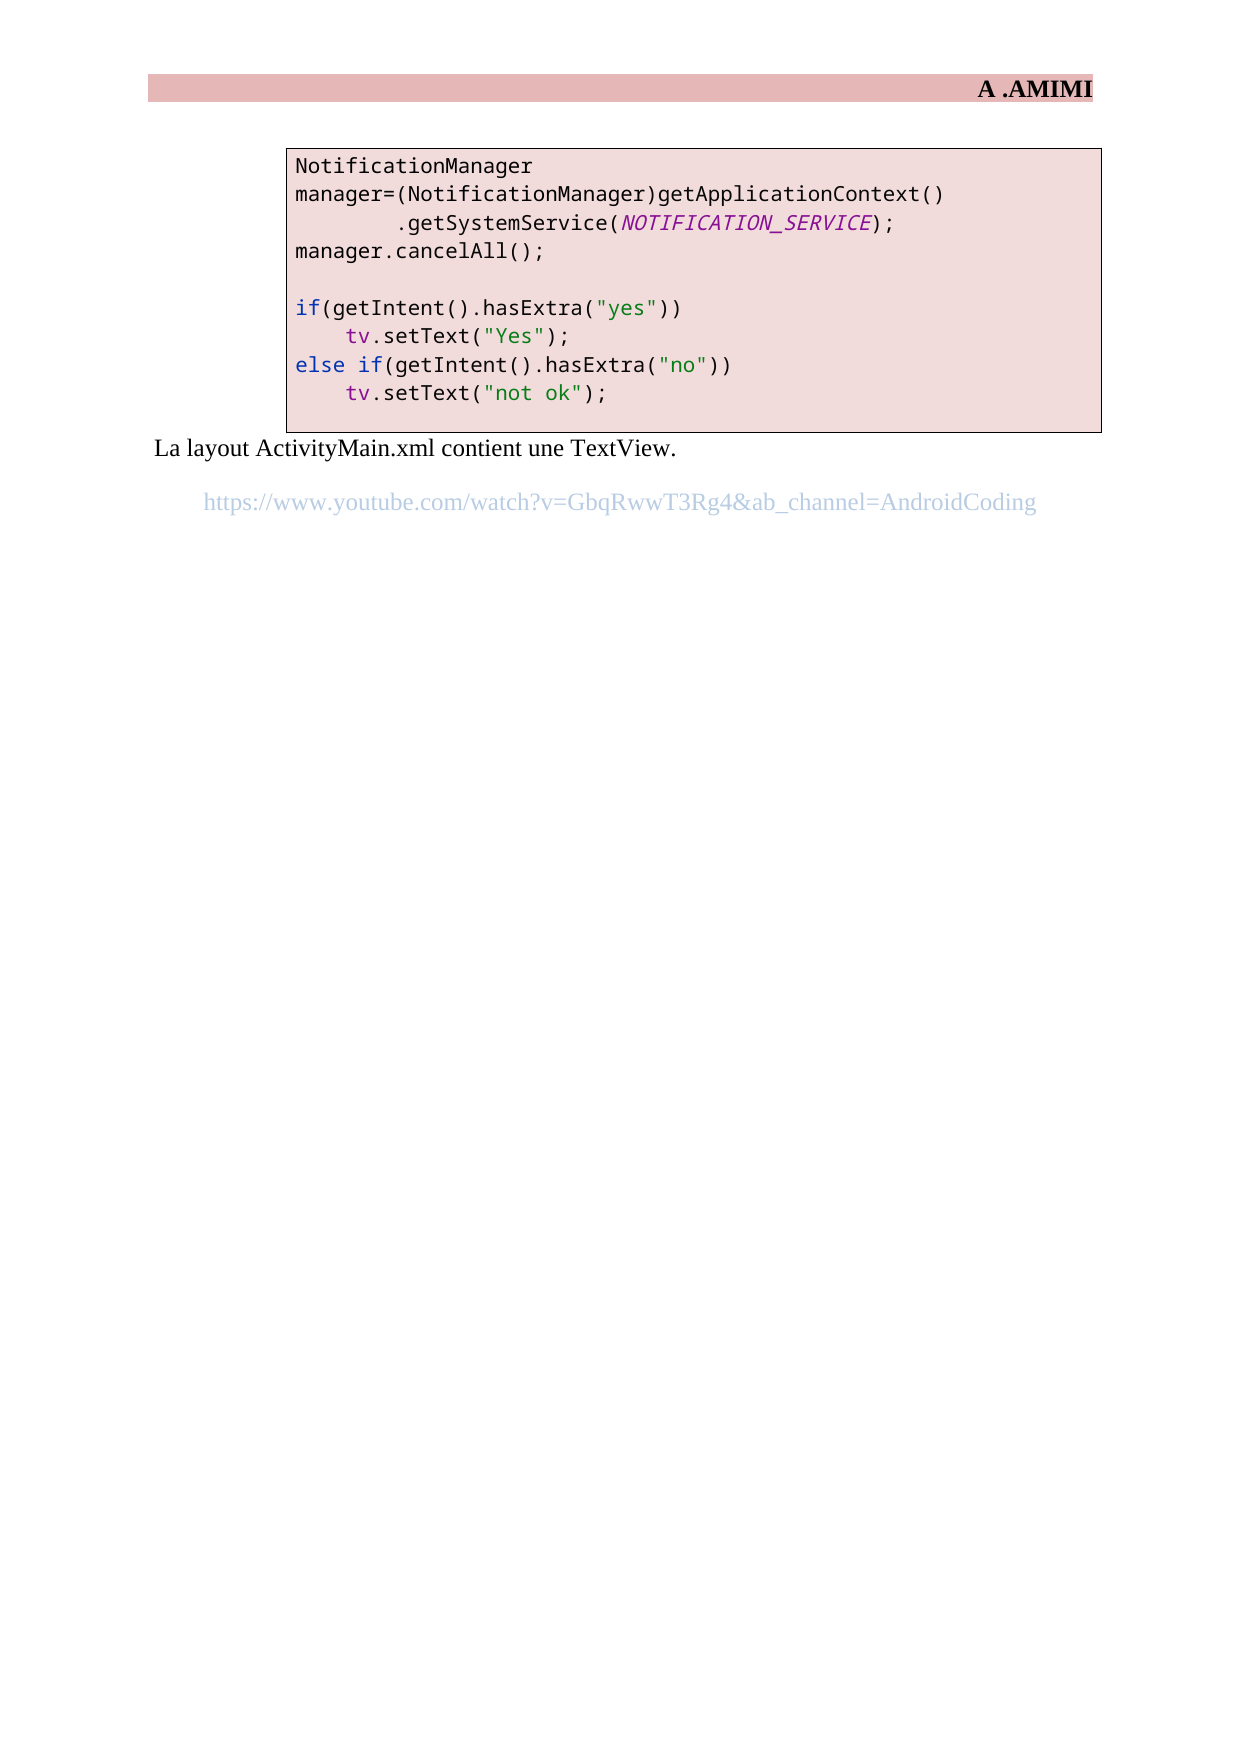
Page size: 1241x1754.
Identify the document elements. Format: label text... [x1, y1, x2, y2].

text https://www.youtube.com/watch?v=GbqRwwT3Rg4&ab_channel=AndroidCoding [148, 487, 1093, 516]
text La layout ActivityMain.xml contient une TextView. [148, 433, 1093, 462]
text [287, 149, 1101, 432]
